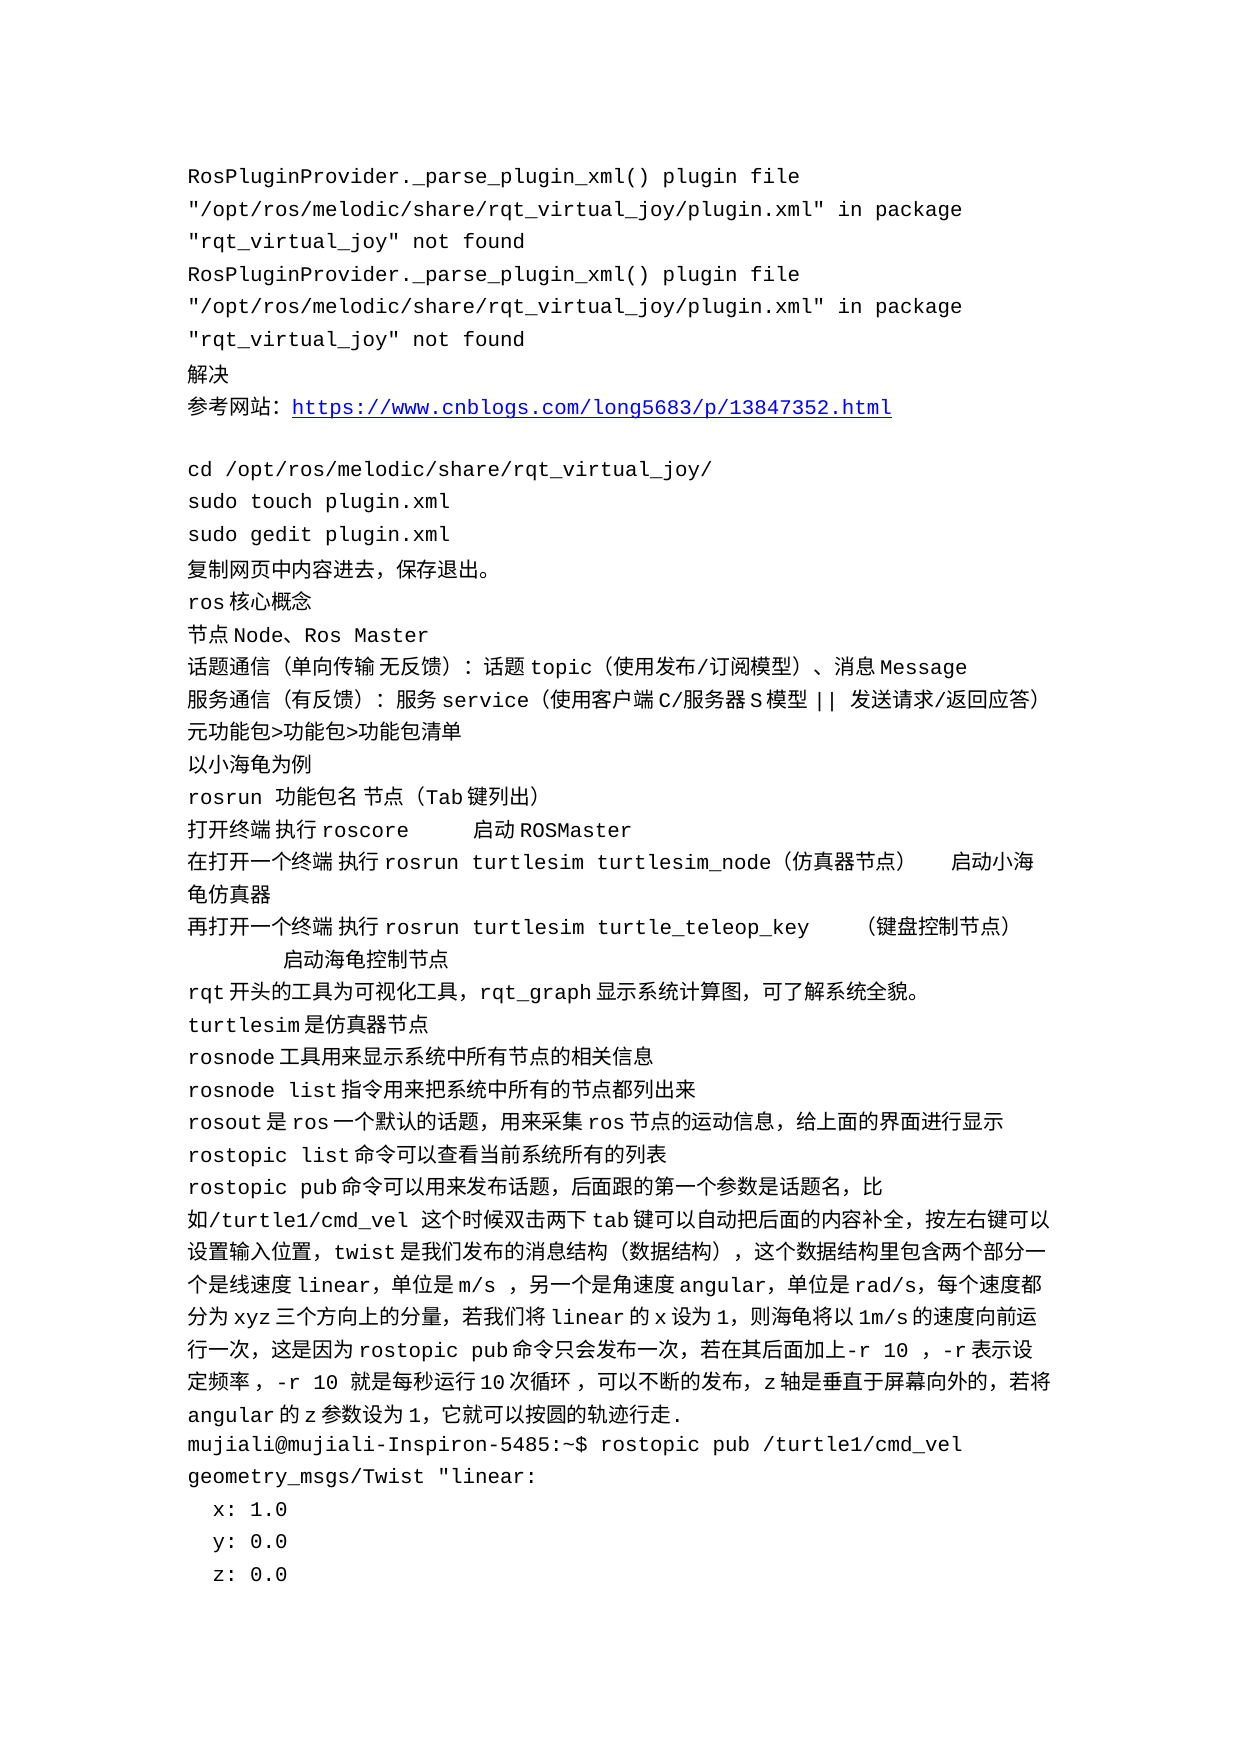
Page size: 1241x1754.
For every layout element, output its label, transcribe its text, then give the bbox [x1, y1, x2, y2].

text 话题通信（单向传输 无反馈）：话题topic（使用发布/订阅模型）、消息Message [187, 649, 1053, 682]
text sudo touch plugin.xml [187, 487, 1053, 519]
text rostopic pub命令可以用来发布话题，后面跟的第一个参数是话题名，比如/turtle1/cmd_vel 这个时候双击两下tab键可以自动把后面的内容补全，按左右键可以设置输入位置，twist是我们发布的消息结构（数据结构），这个数据结构里包含两个部分一个是线速度linear，单位是m/s ，另一个是角速度angular，单位是rad/s，每个速度都分为xyz三个方向上的分量，若我们将linear的x设为1，则海龟将以1m/s的速度向前运行一次，这是因为rostopic pub命令只会发布一次，若在其后面加上-r 10 ，-r表示设定频率 ，-r 10 就是每秒运行10次循环 ，可以不断的发布，z轴是垂直于屏幕向外的，若将angular的z参数设为1，它就可以按圆的轨迹行走. [187, 1169, 1053, 1429]
text rosout是ros一个默认的话题，用来采集ros节点的运动信息，给上面的界面进行显示 [187, 1104, 1053, 1137]
text 解决 [187, 357, 1053, 389]
text rosrun 功能包名 节点（Tab键列出） [187, 779, 1053, 812]
text 节点Node、Ros Master [187, 617, 1053, 649]
text sudo gedit plugin.xml [187, 519, 1053, 552]
text 再打开一个终端 执行 rosrun turtlesim turtle_teleop_key （键盘控制节点） 启动海龟控制节点 [187, 909, 1053, 974]
text 以小海龟为例 [187, 747, 1053, 779]
text 在打开一个终端 执行rosrun turtlesim turtlesim_node（仿真器节点） 启动小海龟仿真器 [187, 844, 1053, 909]
text mujiali@mujiali-Inspiron-5485:~$ rostopic pub /turtle1/cmd_vel geometry_msgs/Twist "linear: [187, 1429, 1053, 1494]
text 服务通信（有反馈）：服务service（使用客户端C/服务器S模型 || 发送请求/返回应答） [187, 682, 1053, 714]
text 复制网页中内容进去，保存退出。 [187, 552, 1053, 584]
text 参考网站：https://www.cnblogs.com/long5683/p/13847352.html [187, 389, 1053, 422]
text 元功能包>功能包>功能包清单 [187, 714, 1053, 747]
text RosPluginProvider._parse_plugin_xml() plugin file "/opt/ros/melodic/share/rqt_virtual_joy/plugin.xml" in package "rqt_virtual_joy" not found [187, 259, 1053, 357]
text rosnode list指令用来把系统中所有的节点都列出来 [187, 1072, 1053, 1104]
text rosnode工具用来显示系统中所有节点的相关信息 [187, 1039, 1053, 1072]
text 打开终端 执行roscore 启动ROSMaster [187, 812, 1053, 844]
text y: 0.0 [187, 1527, 1053, 1559]
text rostopic list命令可以查看当前系统所有的列表 [187, 1137, 1053, 1169]
text cd /opt/ros/melodic/share/rqt_virtual_joy/ [187, 454, 1053, 487]
text z: 0.0 [187, 1559, 1053, 1592]
text rqt开头的工具为可视化工具，rqt_graph显示系统计算图，可了解系统全貌。 [187, 974, 1053, 1007]
text ros核心概念 [187, 584, 1053, 617]
text x: 1.0 [187, 1494, 1053, 1527]
text RosPluginProvider._parse_plugin_xml() plugin file "/opt/ros/melodic/share/rqt_virtual_joy/plugin.xml" in package "rqt_virtual_joy" not found [187, 162, 1053, 259]
text turtlesim是仿真器节点 [187, 1007, 1053, 1039]
